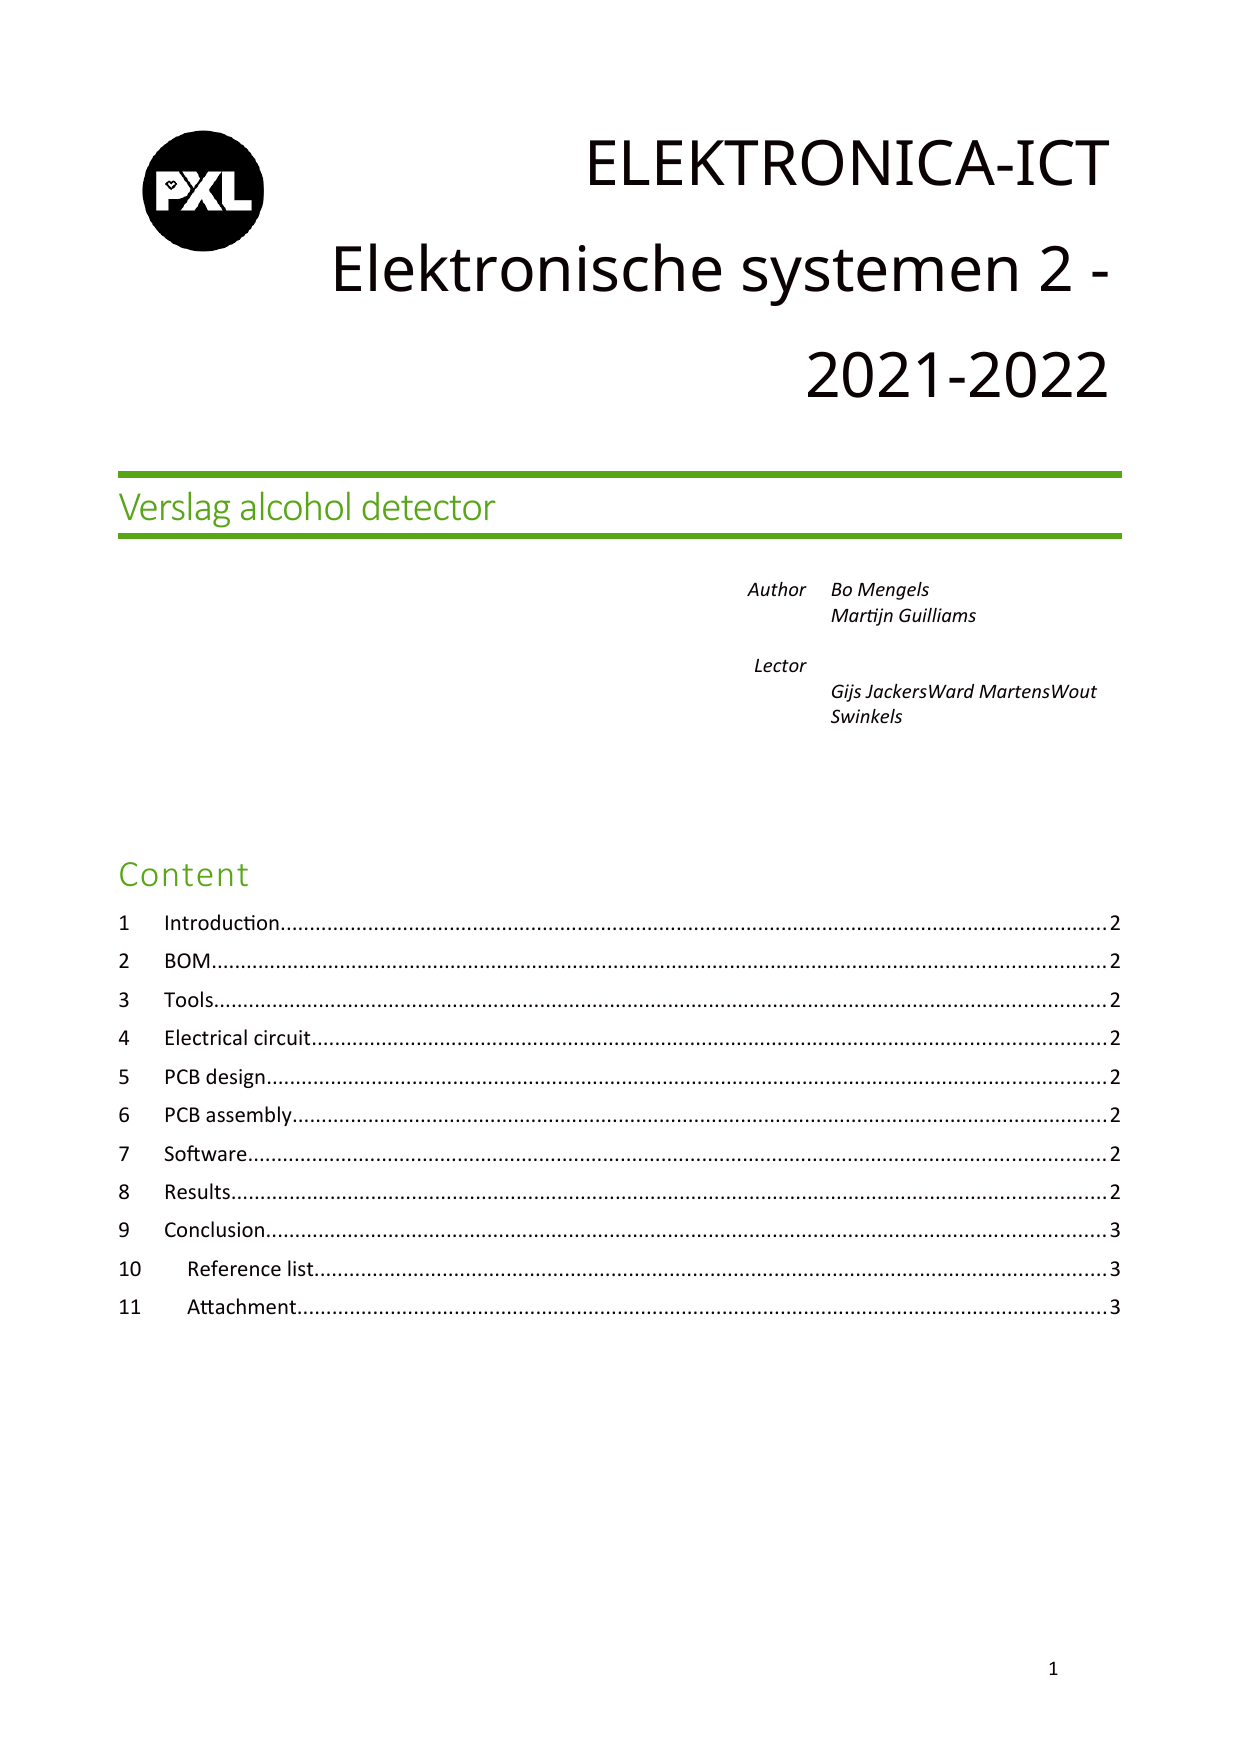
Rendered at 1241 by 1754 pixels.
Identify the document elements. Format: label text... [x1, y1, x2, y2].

table_header [103, 118, 291, 434]
table_header [819, 576, 1122, 729]
picture [130, 118, 272, 263]
table_header [291, 118, 1122, 434]
table_header Author Lector [709, 576, 819, 729]
